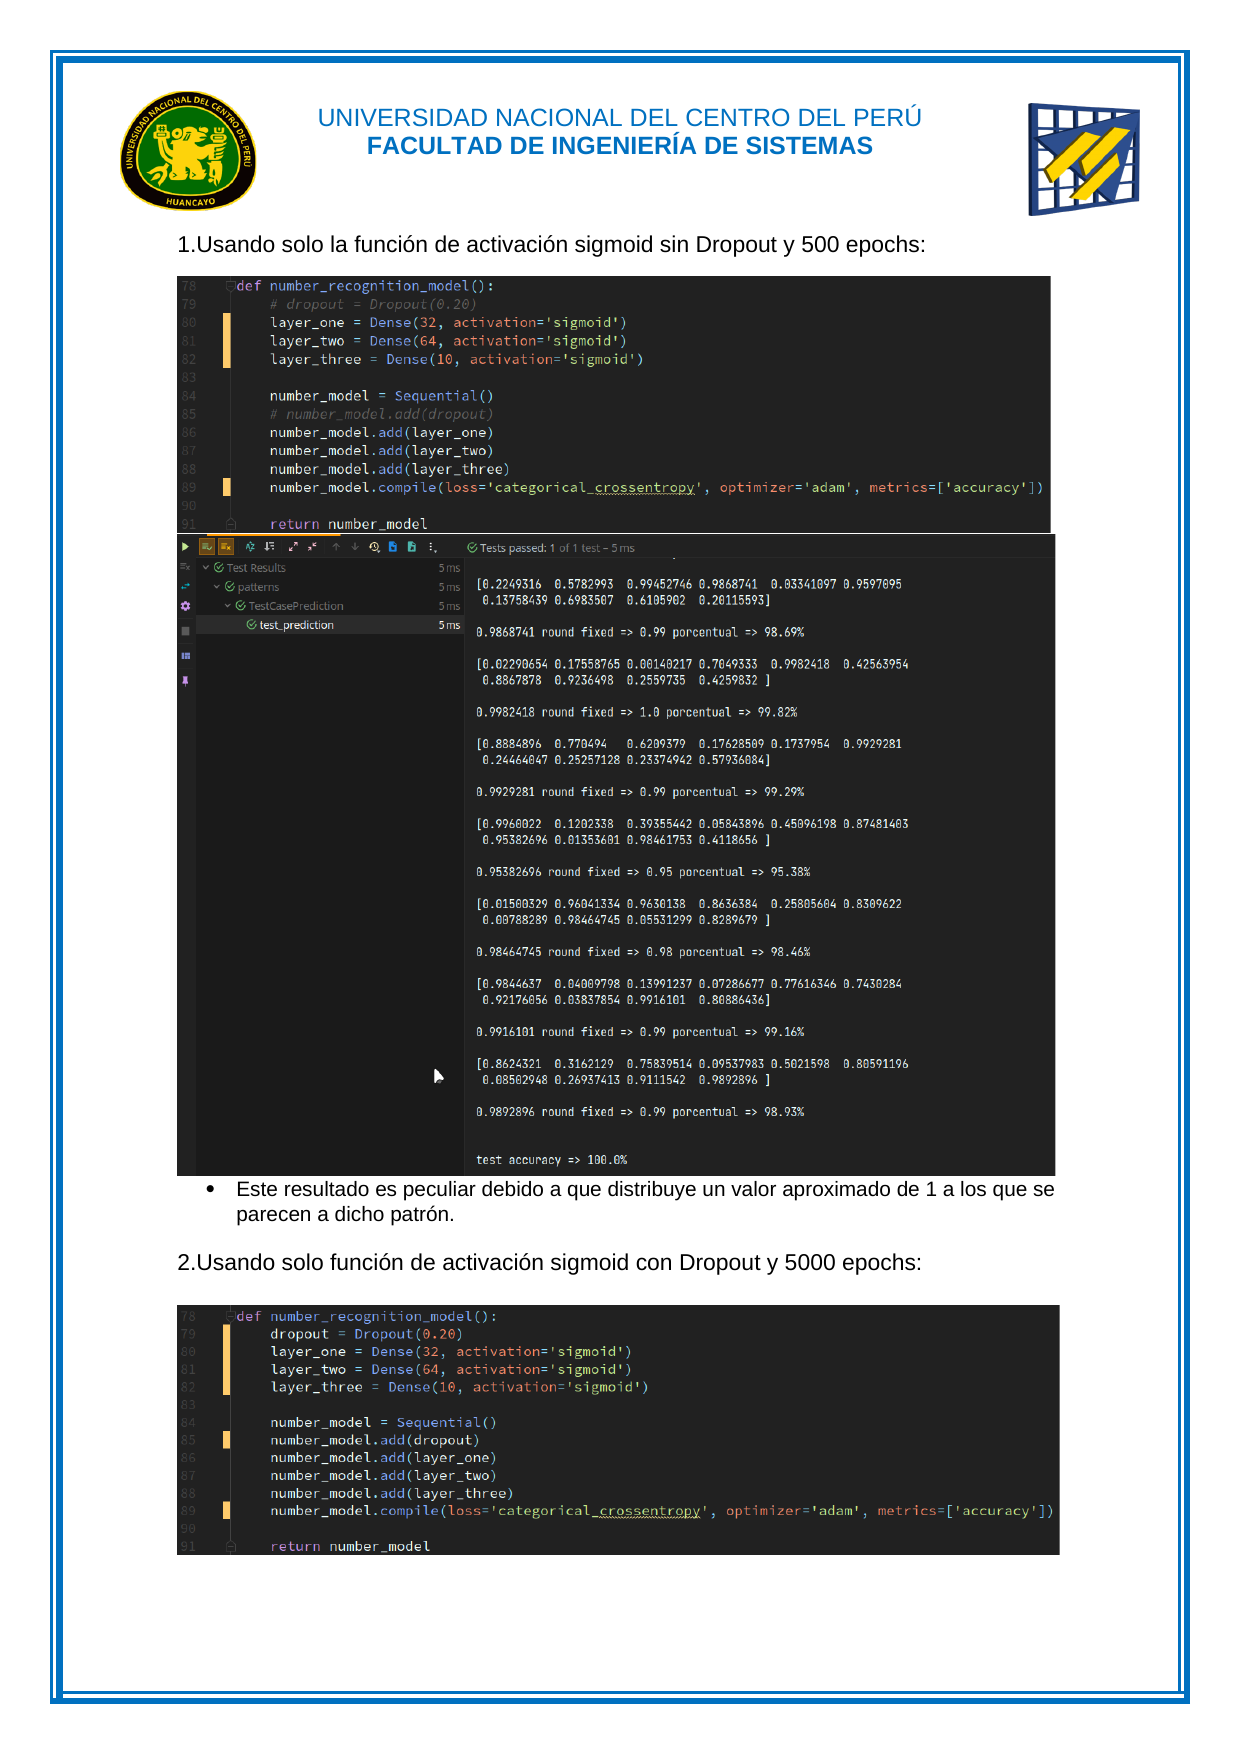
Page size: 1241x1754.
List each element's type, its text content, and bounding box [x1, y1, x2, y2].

picture [1028, 103, 1140, 216]
text 1.Usando solo la función de activación sigmoid sin Dropout y 500 epochs: [177, 231, 1063, 257]
picture [177, 276, 1051, 533]
picture [120, 91, 257, 211]
list Este resultado es peculiar debido a que distribuye un valor aproximado de 1 a los que se parecen a dicho patrón. [207, 1177, 1063, 1225]
text 2.Usando solo función de activación sigmoid con Dropout y 5000 epochs: [177, 1249, 1063, 1276]
picture [177, 534, 1056, 1176]
picture [177, 1305, 1060, 1555]
